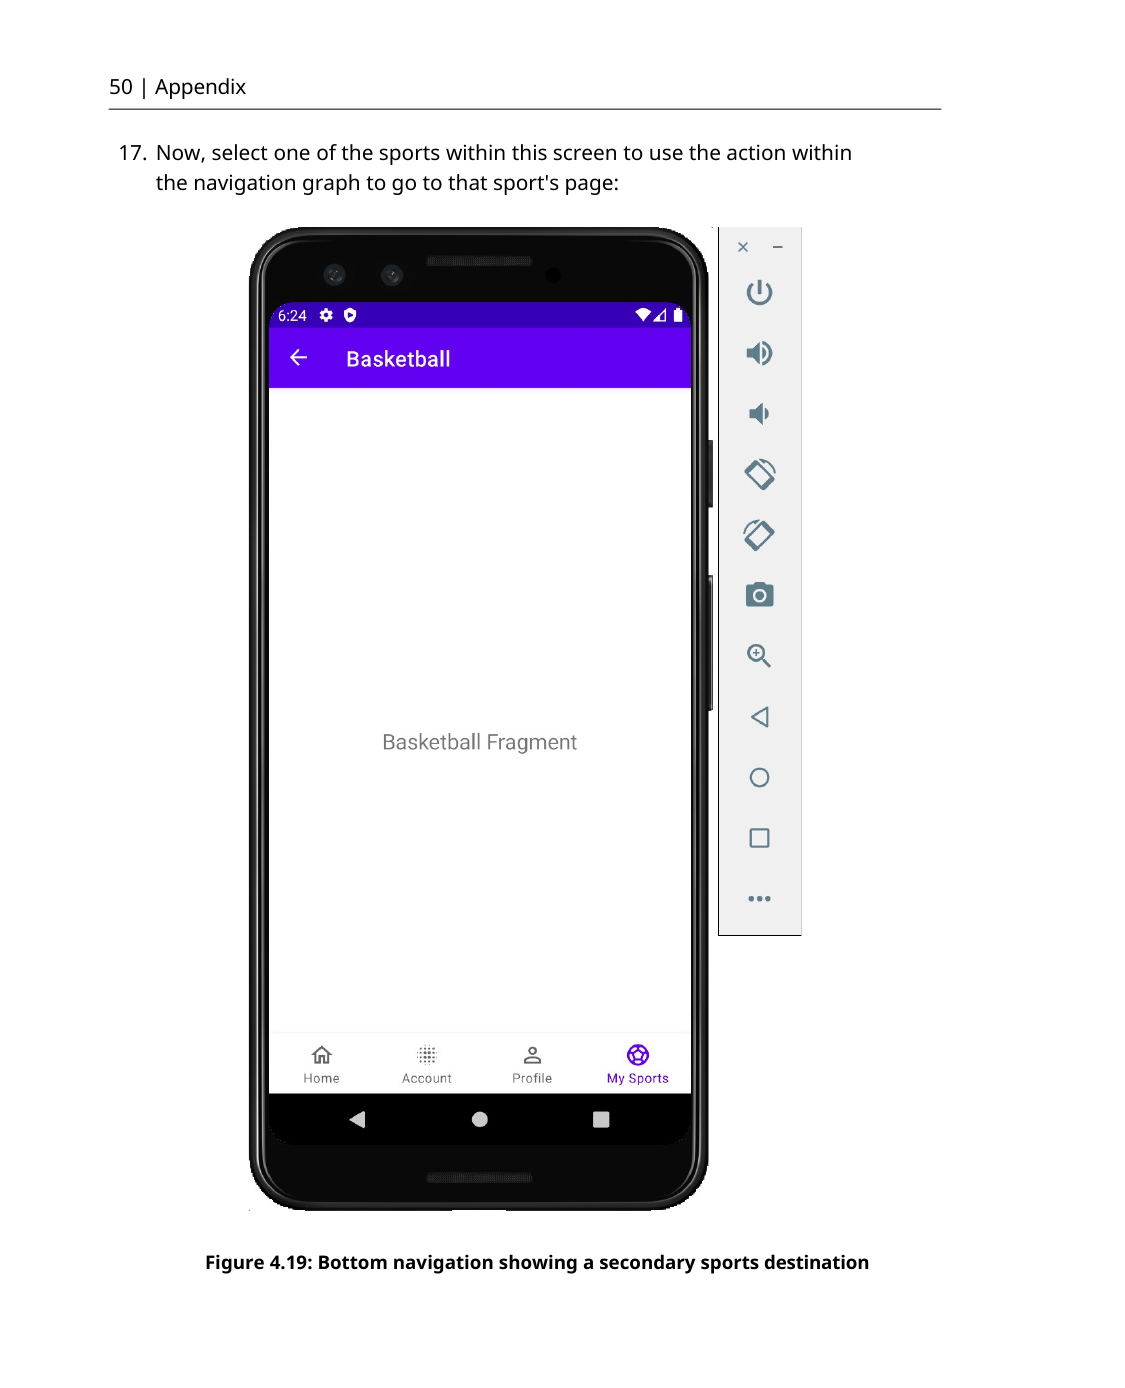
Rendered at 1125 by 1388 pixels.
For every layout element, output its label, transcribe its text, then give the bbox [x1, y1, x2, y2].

list Now, select one of the sports within this screen to use the action within the navigation graph to go to that sport's page: [118, 138, 883, 196]
picture [248, 227, 802, 1211]
text Figure 4.19: Bottom navigation showing a secondary sports destination [205, 1249, 1029, 1274]
